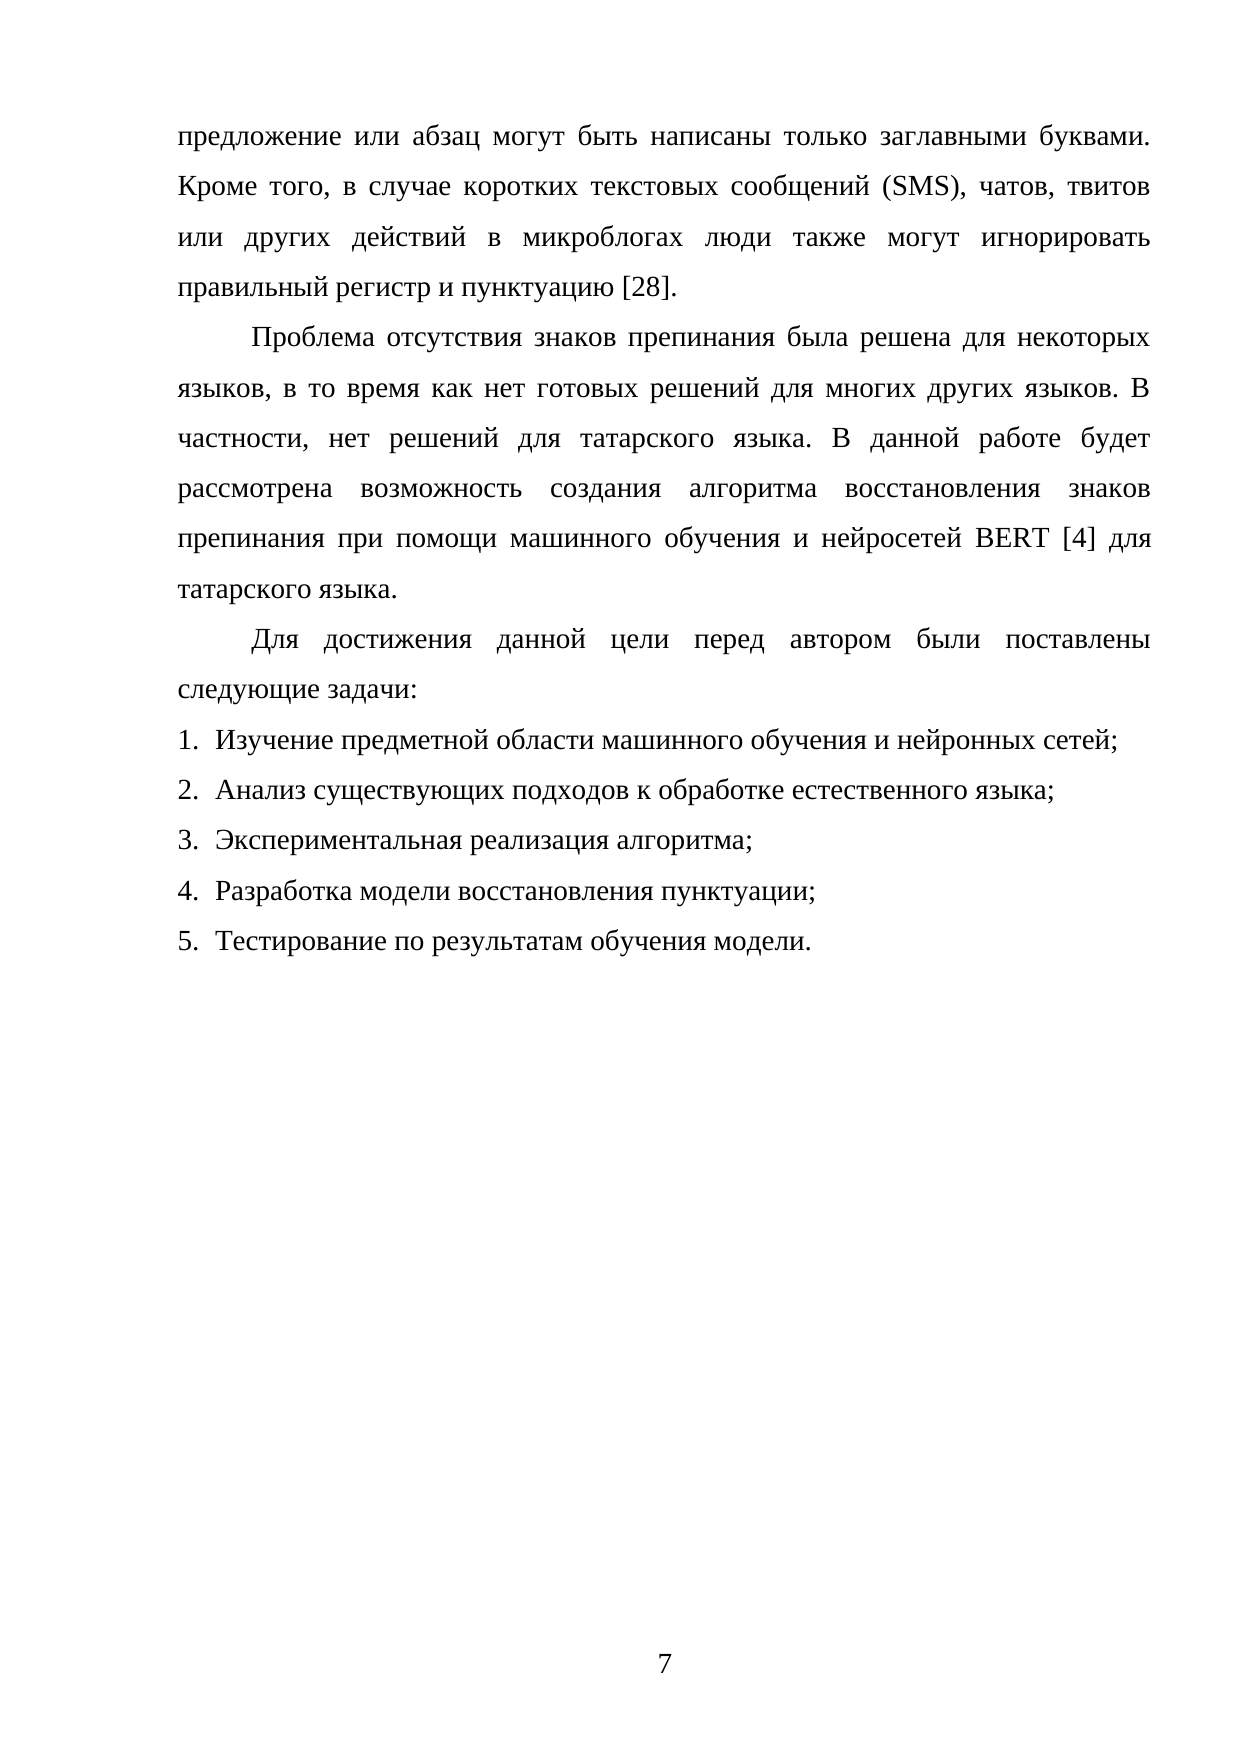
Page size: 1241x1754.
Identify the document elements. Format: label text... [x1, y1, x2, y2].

text Проблема отсутствия знаков препинания была решена для некоторых языков, в то время как нет готовых решений для многих других языков. В частности, нет решений для татарского языка. В данной работе будет рассмотрена возможность создания алгоритма восстановления знаков препинания при помощи машинного обучения и нейросетей BERT [4] для татарского языка. [177, 319, 1152, 604]
text Для достижения данной цели перед автором были поставлены следующие задачи: [177, 621, 1152, 705]
list Разработка модели восстановления пунктуации; [177, 873, 1152, 906]
list Изучение предметной области машинного обучения и нейронных сетей; [177, 722, 1152, 755]
list Тестирование по результатам обучения модели. [177, 923, 1152, 957]
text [177, 118, 1152, 303]
list Экспериментальная реализация алгоритма; [177, 822, 1152, 856]
list Анализ существующих подходов к обработке естественного языка; [177, 772, 1152, 806]
